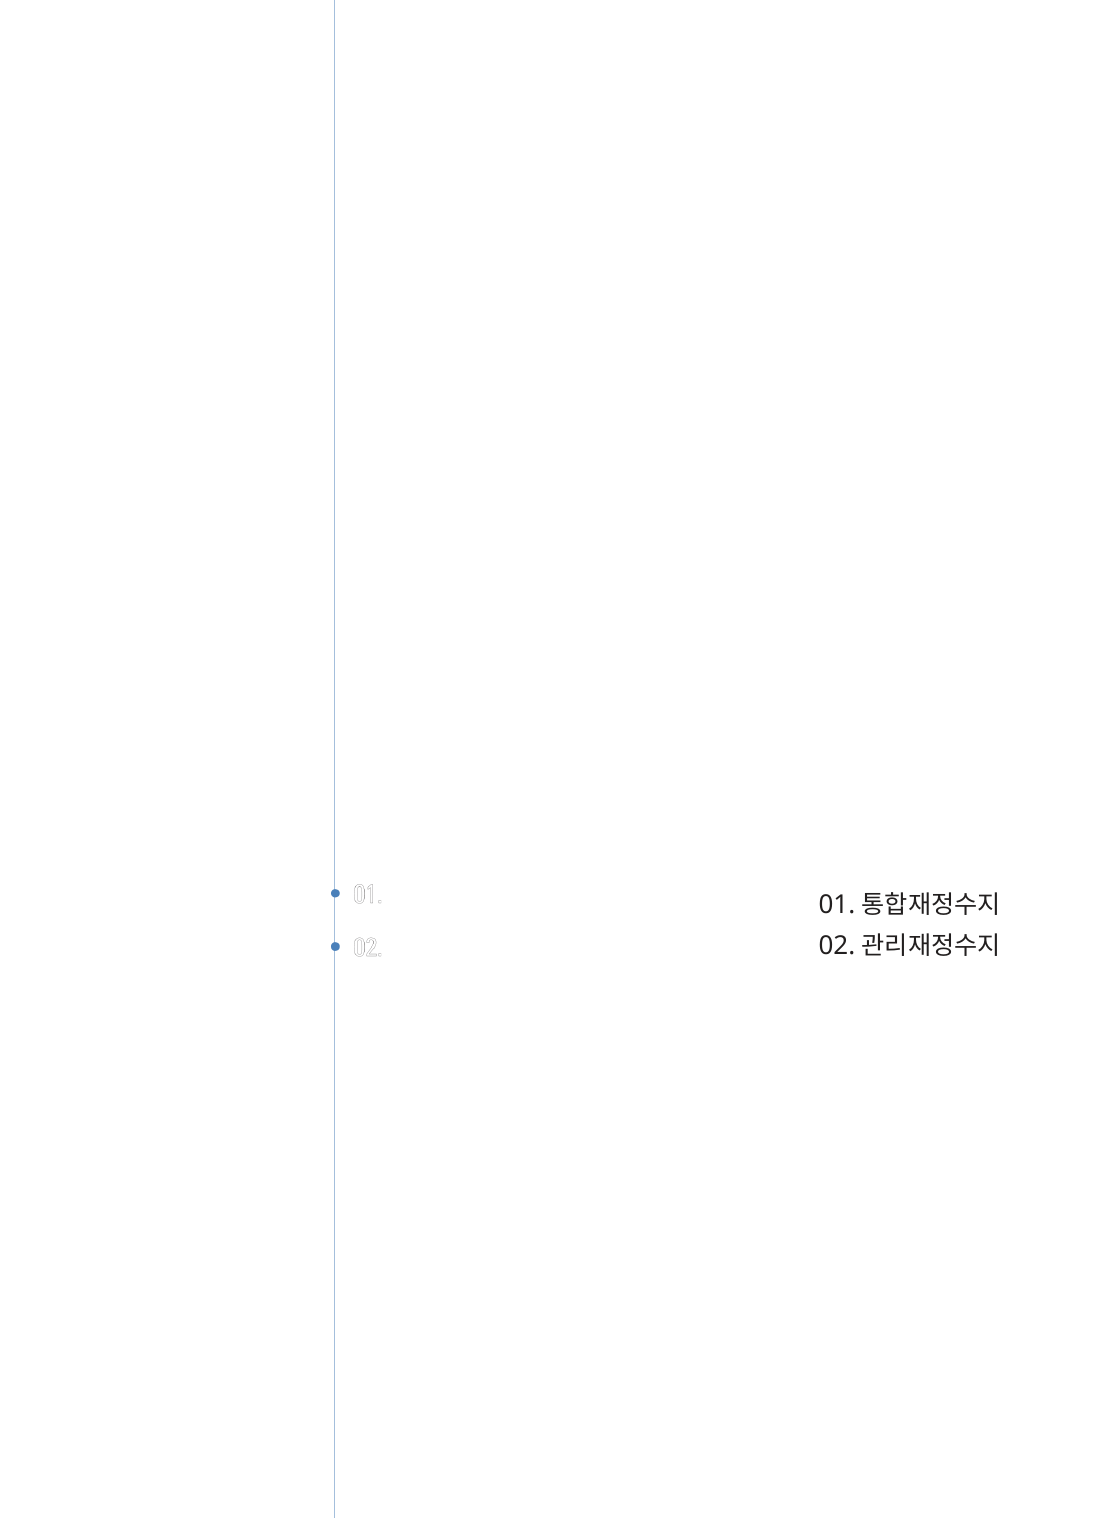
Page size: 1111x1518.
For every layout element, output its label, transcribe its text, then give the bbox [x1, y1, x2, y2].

picture [329, 0, 382, 1518]
text 01. 통합재정수지 02. 관리재정수지 [771, 882, 1001, 962]
